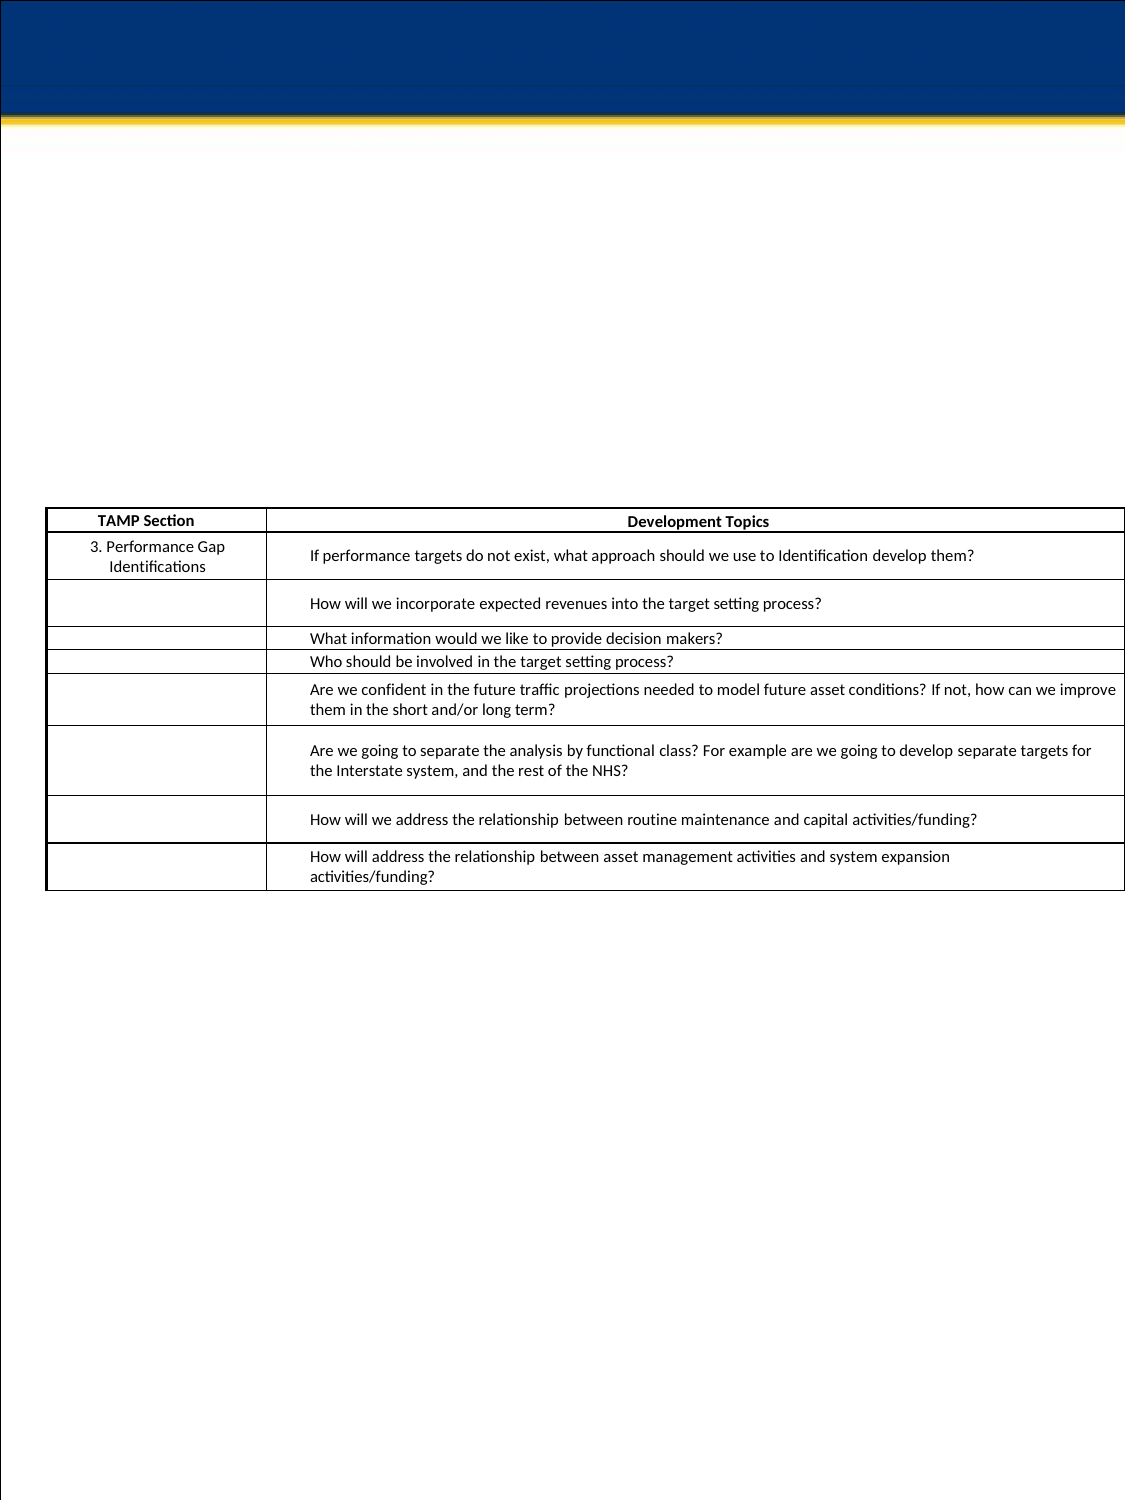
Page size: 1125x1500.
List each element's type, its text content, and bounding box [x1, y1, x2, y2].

table_cell If performance targets do not exist, what approach should we use to Identification develop them? [267, 533, 1124, 579]
table_cell Are we going to separate the analysis by functional class? For example are we going to develop separate targets for the Interstate system, and the rest of the NHS? [267, 726, 1124, 795]
table_cell What information would we like to provide decision makers? [267, 627, 1124, 649]
table_cell Who should be involved in the target setting process? [267, 650, 1124, 673]
table_cell [48, 726, 266, 795]
table_cell How will address the relationship between asset management activities and system expansion activities/funding? [267, 844, 1124, 890]
table_cell [48, 650, 266, 673]
table_cell How will we incorporate expected revenues into the target setting process? [267, 580, 1124, 626]
table_cell How will we address the relationship between routine maintenance and capital activities/funding? [267, 796, 1124, 842]
table_header Development Topics [267, 509, 1124, 531]
table_header TAMP Section [48, 509, 266, 531]
table_cell [48, 627, 266, 649]
picture [1, 1, 1125, 1500]
table_cell [48, 844, 266, 890]
table_cell [48, 796, 266, 842]
table_cell Are we confident in the future traffic projections needed to model future asset conditions? If not, how can we improve them in the short and/or long term? [267, 674, 1124, 725]
table_cell 3. Performance Gap Identifications [48, 533, 266, 579]
table_cell [48, 674, 266, 725]
table_cell [48, 580, 266, 626]
